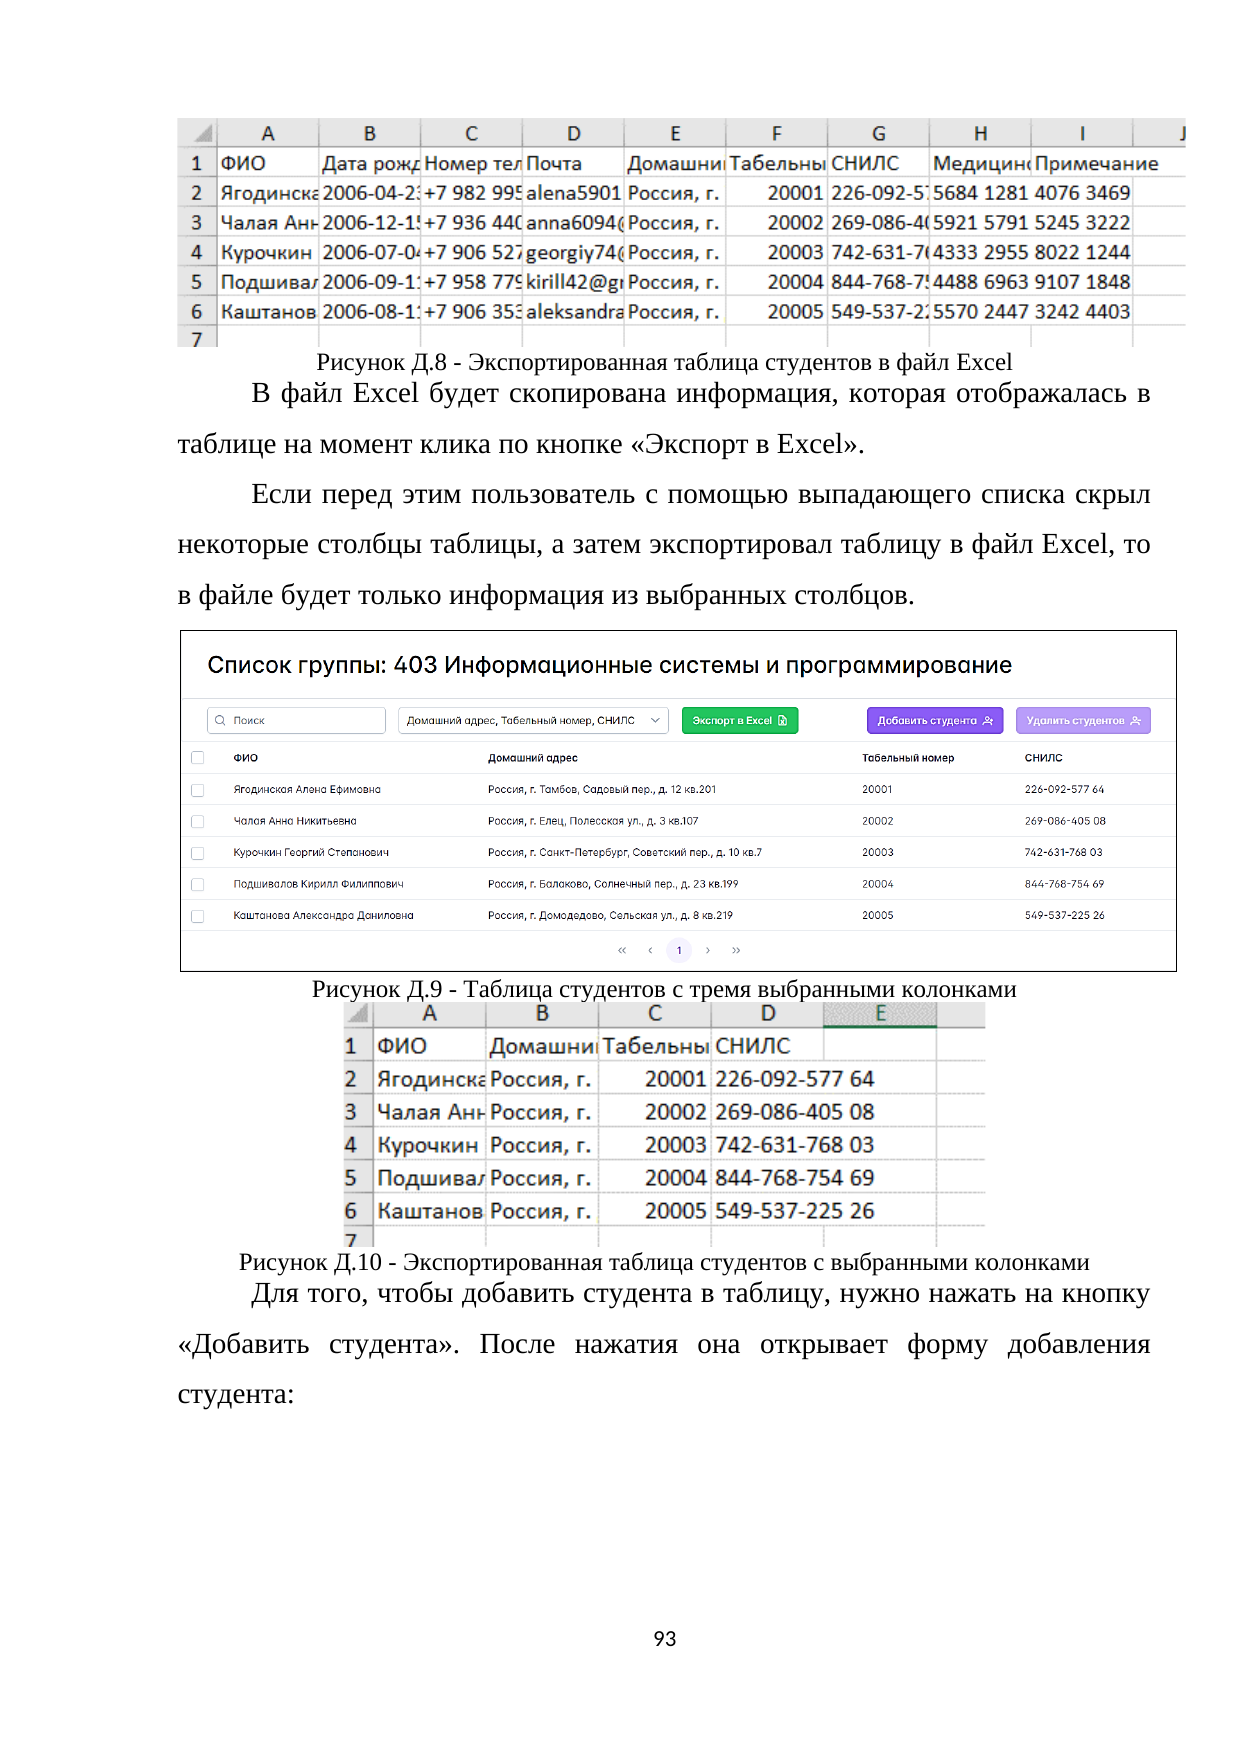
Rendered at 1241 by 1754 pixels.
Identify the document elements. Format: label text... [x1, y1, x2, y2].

text Рисунок Д.10 - Экспортированная таблица студентов с выбранными колонками [177, 1247, 1152, 1275]
picture [181, 631, 1176, 971]
text В файл Excel будет скопирована информация, которая отображалась в таблице на момент клика по кнопке «Экспорт в Excel». [177, 376, 1152, 459]
picture [343, 1002, 986, 1247]
text Для того, чтобы добавить студента в таблицу, нужно нажать на кнопку «Добавить студента». После нажатия она открывает форму добавления студента: [177, 1275, 1152, 1409]
text Рисунок Д.9 - Таблица студентов с тремя выбранными колонками [177, 974, 1152, 1003]
text Если перед этим пользователь с помощью выпадающего списка скрыл некоторые столбцы таблицы, а затем экспортировал таблицу в файл Excel, то в файле будет только информация из выбранных столбцов. [177, 476, 1152, 610]
picture [177, 118, 1186, 347]
text Рисунок Д.8 - Экспортированная таблица студентов в файл Excel [177, 347, 1152, 376]
